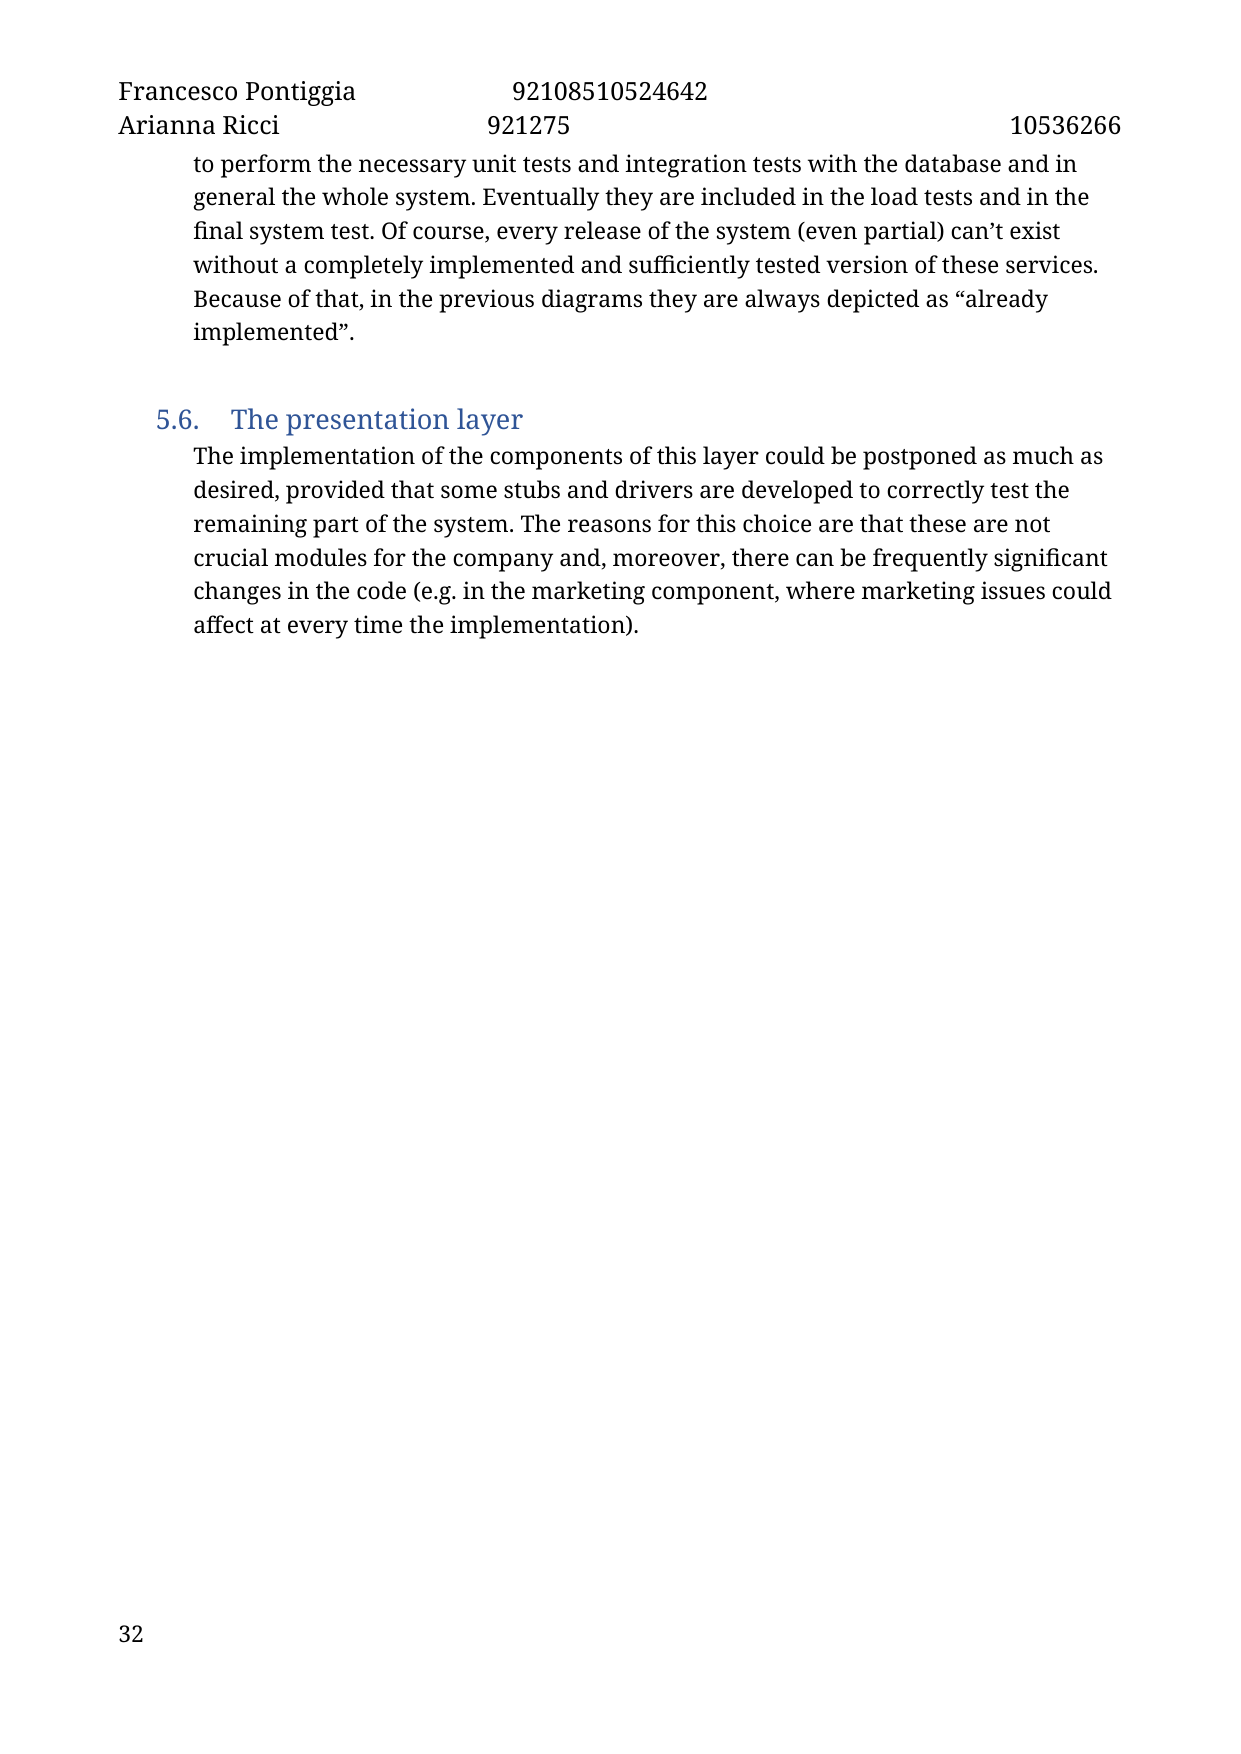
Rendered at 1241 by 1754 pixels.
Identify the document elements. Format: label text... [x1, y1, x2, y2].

subtitle The presentation layer [156, 401, 1122, 437]
list The implementation of the components of this layer could be postponed as much as desired, provided that some stubs and drivers are developed to correctly test the remaining part of the system. The reasons for this choice are that these are not crucial modules for the company and, moreover, there can be frequently significant changes in the code (e.g. in the marketing component, where marketing issues could affect at every time the implementation). [193, 440, 1122, 640]
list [193, 148, 1122, 348]
